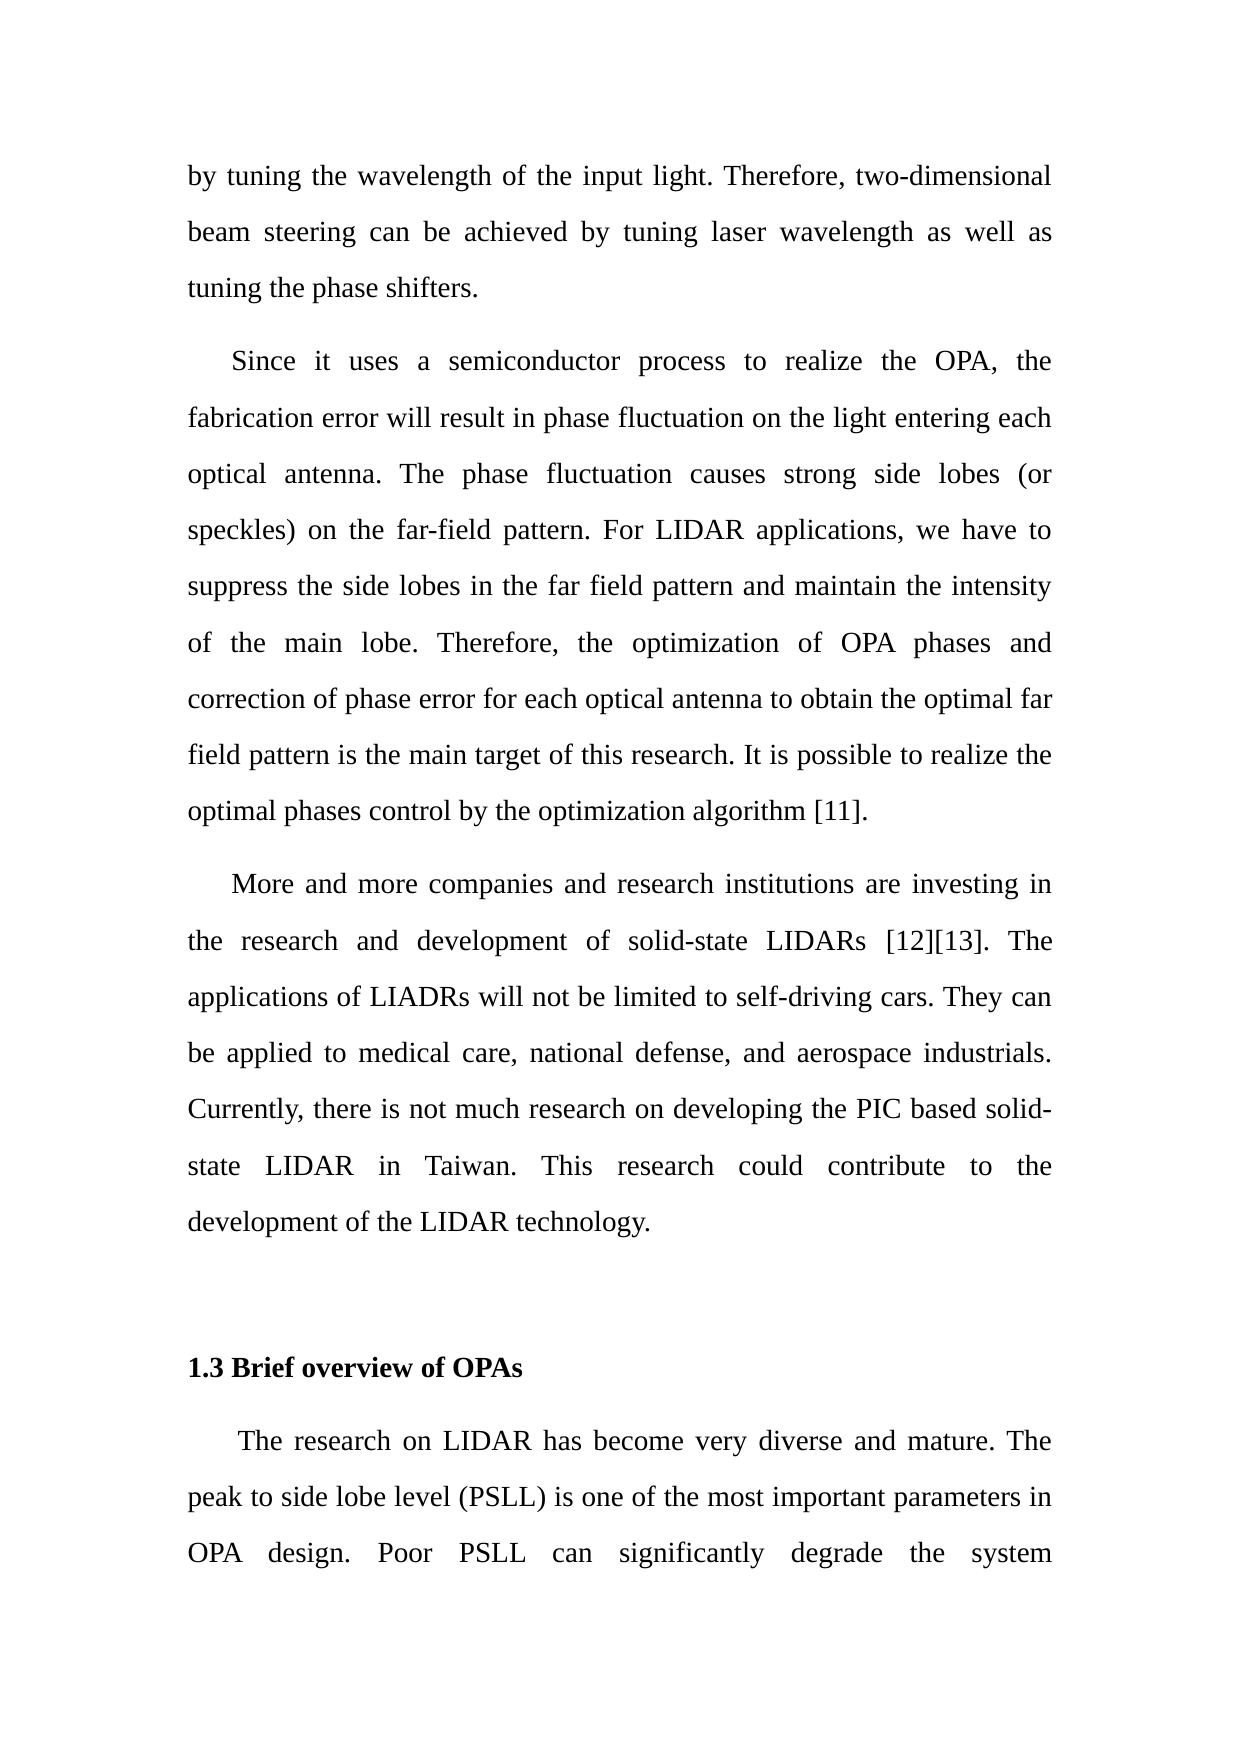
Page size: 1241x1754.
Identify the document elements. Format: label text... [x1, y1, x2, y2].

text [187, 156, 1053, 306]
text Since it uses a semiconductor process to realize the OPA, the fabrication error will result in phase fluctuation on the light entering each optical antenna. The phase fluctuation causes strong side lobes (or speckles) on the far-field pattern. For LIDAR applications, we have to suppress the side lobes in the far field pattern and maintain the intensity of the main lobe. Therefore, the optimization of OPA phases and correction of phase error for each optical antenna to obtain the optimal far field pattern is the main target of this research. It is possible to realize the optimal phases control by the optimization algorithm [11]. [187, 341, 1053, 829]
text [187, 1421, 1053, 1571]
text 1.3 Brief overview of OPAs [187, 1348, 1053, 1386]
text More and more companies and research institutions are investing in the research and development of solid-state LIDARs [12][13]. The applications of LIADRs will not be limited to self-driving cars. They can be applied to medical care, national defense, and aerospace industrials. Currently, there is not much research on developing the PIC based solid-state LIDAR in Taiwan. This research could contribute to the development of the LIDAR technology. [187, 864, 1053, 1239]
